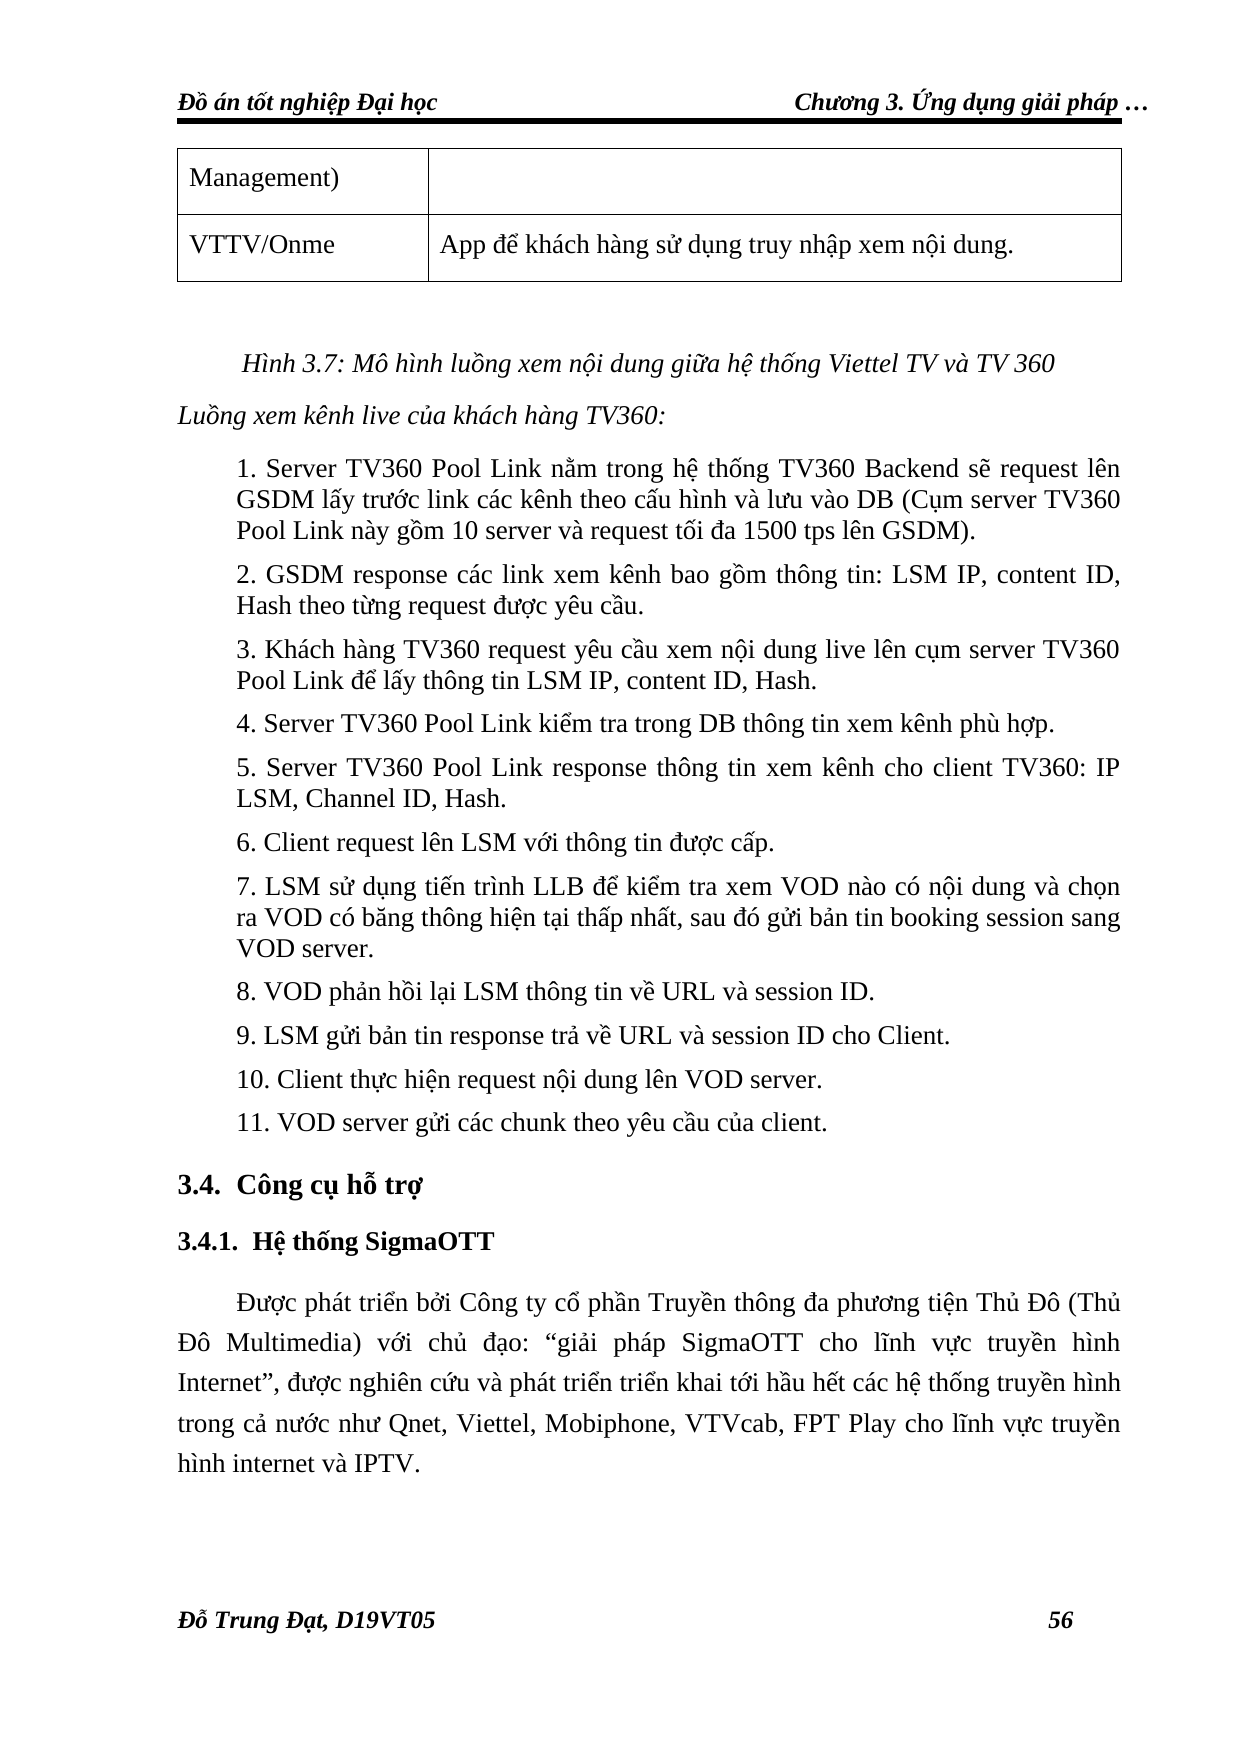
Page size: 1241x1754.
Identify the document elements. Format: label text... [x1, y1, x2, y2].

subtitle Công cụ hỗ trợ [177, 1167, 1122, 1200]
subtitle Hệ thống SigmaOTT [177, 1229, 1122, 1261]
text 5. Server TV360 Pool Link response thông tin xem kênh cho client TV360: IP LSM, Channel ID, Hash. [236, 751, 1122, 813]
text 6. Client request lên LSM với thông tin được cấp. [236, 826, 1122, 857]
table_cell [429, 149, 1121, 214]
text 11. VOD server gửi các chunk theo yêu cầu của client. [177, 1106, 1122, 1138]
text 3. Khách hàng TV360 request yêu cầu xem nội dung live lên cụm server TV360 Pool Link để lấy thông tin LSM IP, content ID, Hash. [236, 633, 1122, 695]
text Luồng xem kênh live của khách hàng TV360: [177, 399, 1122, 430]
table_cell App để khách hàng sử dụng truy nhập xem nội dung. [429, 215, 1121, 281]
text 7. LSM sử dụng tiến trình LLB để kiểm tra xem VOD nào có nội dung và chọn ra VOD có băng thông hiện tại thấp nhất, sau đó gửi bản tin booking session sang VOD server. [236, 869, 1122, 963]
text 9. LSM gửi bản tin response trả về URL và session ID cho Client. [177, 1019, 1122, 1050]
table_cell VTTV/Onme [178, 215, 428, 281]
text 8. VOD phản hồi lại LSM thông tin về URL và session ID. [177, 976, 1122, 1007]
text Hình 3.7: Mô hình luồng xem nội dung giữa hệ thống Viettel TV và TV 360 [177, 347, 1122, 378]
text Được phát triển bởi Công ty cổ phần Truyền thông đa phương tiện Thủ Đô (Thủ Đô Multimedia) với chủ đạo: “giải pháp SigmaOTT cho lĩnh vực truyền hình Internet”, được nghiên cứu và phát triển triển khai tới hầu hết các hệ thống truyền hình trong cả nước như Qnet, Viettel, Mobiphone, VTVcab, FPT Play cho lĩnh vực truyền hình internet và IPTV. [177, 1290, 1122, 1483]
text 1. Server TV360 Pool Link nằm trong hệ thống TV360 Backend sẽ request lên GSDM lấy trước link các kênh theo cấu hình và lưu vào DB (Cụm server TV360 Pool Link này gồm 10 server và request tối đa 1500 tps lên GSDM). [236, 452, 1122, 545]
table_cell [178, 149, 428, 214]
text 10. Client thực hiện request nội dung lên VOD server. [177, 1063, 1122, 1094]
text 4. Server TV360 Pool Link kiểm tra trong DB thông tin xem kênh phù hợp. [236, 707, 1122, 739]
text 2. GSDM response các link xem kênh bao gồm thông tin: LSM IP, content ID, Hash theo từng request được yêu cầu. [236, 558, 1122, 620]
